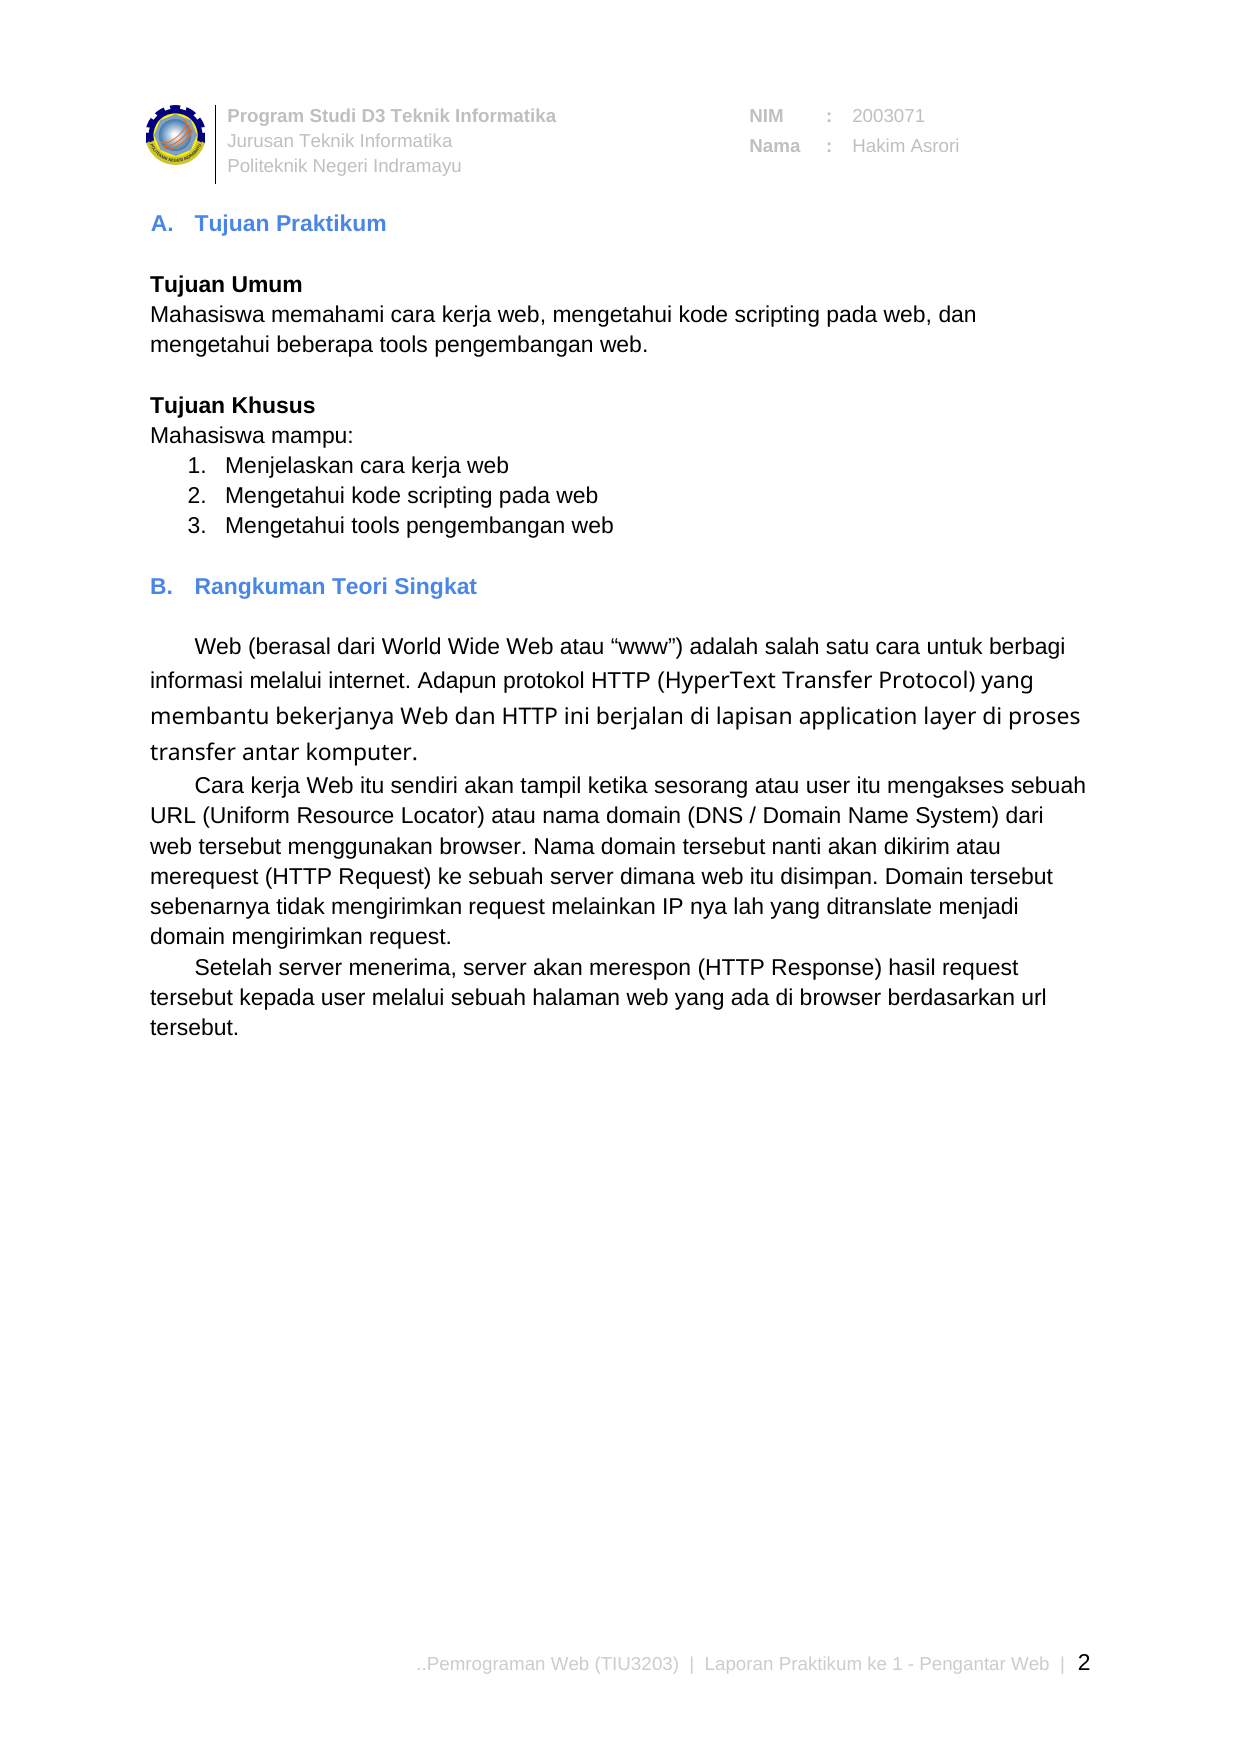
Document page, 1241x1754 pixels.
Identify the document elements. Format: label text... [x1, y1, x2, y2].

text Tujuan Umum [150, 271, 1090, 297]
picture [146, 105, 205, 165]
list Tujuan Praktikum [151, 210, 1090, 237]
list Menjelaskan cara kerja web [187, 452, 1090, 478]
text Web (berasal dari World Wide Web atau “www”) adalah salah satu cara untuk berbagi informasi melalui internet. Adapun protokol HTTP (HyperText Transfer Protocol) yang membantu bekerjanya Web dan HTTP ini berjalan di lapisan application layer di proses transfer antar komputer. [150, 633, 1090, 767]
text Mahasiswa memahami cara kerja web, mengetahui kode scripting pada web, dan [150, 301, 1090, 327]
text mengetahui beberapa tools pengembangan web. [150, 331, 1090, 358]
list Rangkuman Teori Singkat [150, 573, 1090, 599]
text Setelah server menerima, server akan merespon (HTTP Response) hasil request tersebut kepada user melalui sebuah halaman web yang ada di browser berdasarkan url tersebut. [150, 953, 1090, 1040]
list Mengetahui tools pengembangan web [187, 512, 1090, 539]
text Tujuan Khusus [150, 392, 1090, 418]
text Cara kerja Web itu sendiri akan tampil ketika sesorang atau user itu mengakses sebuah URL (Uniform Resource Locator) atau nama domain (DNS / Domain Name System) dari web tersebut menggunakan browser. Nama domain tersebut nanti akan dikirim atau merequest (HTTP Request) ke sebuah server dimana web itu disimpan. Domain tersebut sebenarnya tidak mengirimkan request melainkan IP nya lah yang ditranslate menjadi domain mengirimkan request. [150, 772, 1090, 949]
text Mahasiswa mampu: [150, 422, 1090, 448]
list Mengetahui kode scripting pada web [187, 482, 1090, 509]
